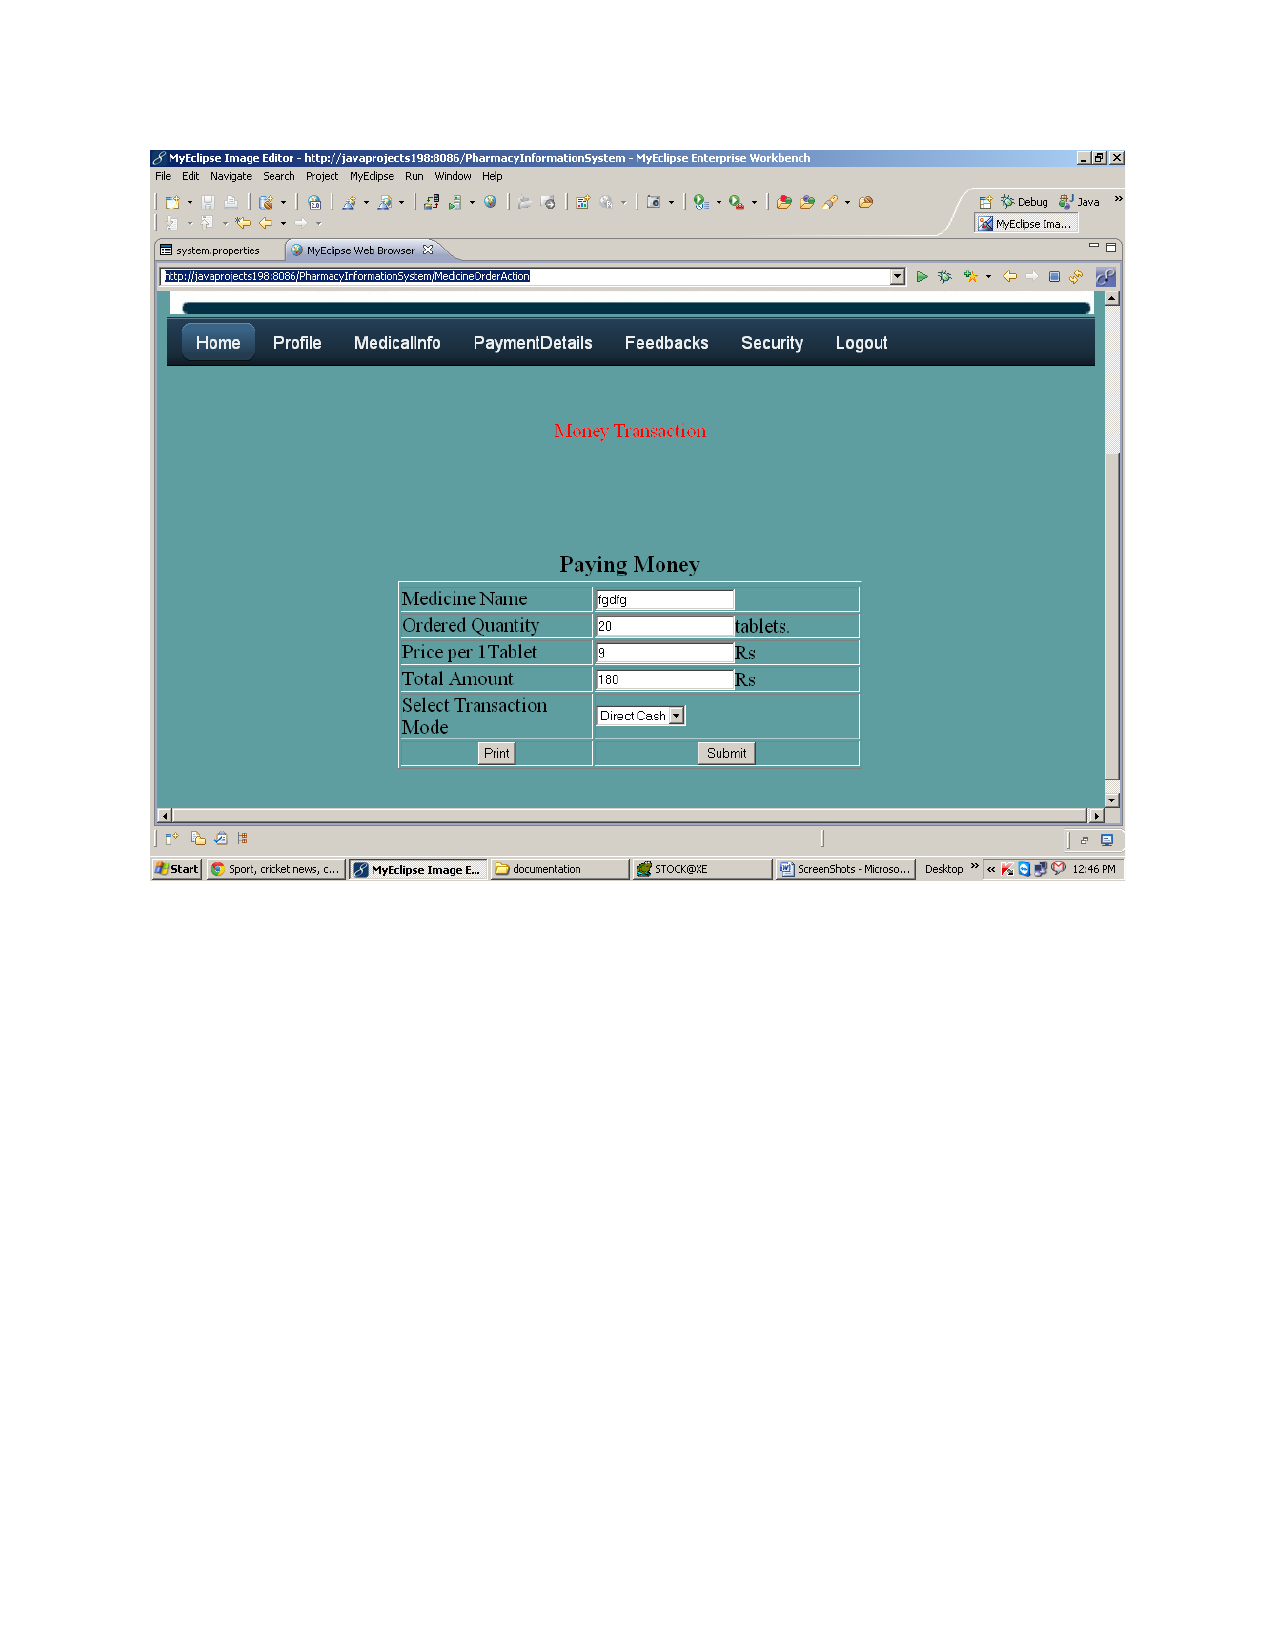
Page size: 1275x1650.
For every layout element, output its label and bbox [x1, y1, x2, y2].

picture [150, 150, 1125, 881]
